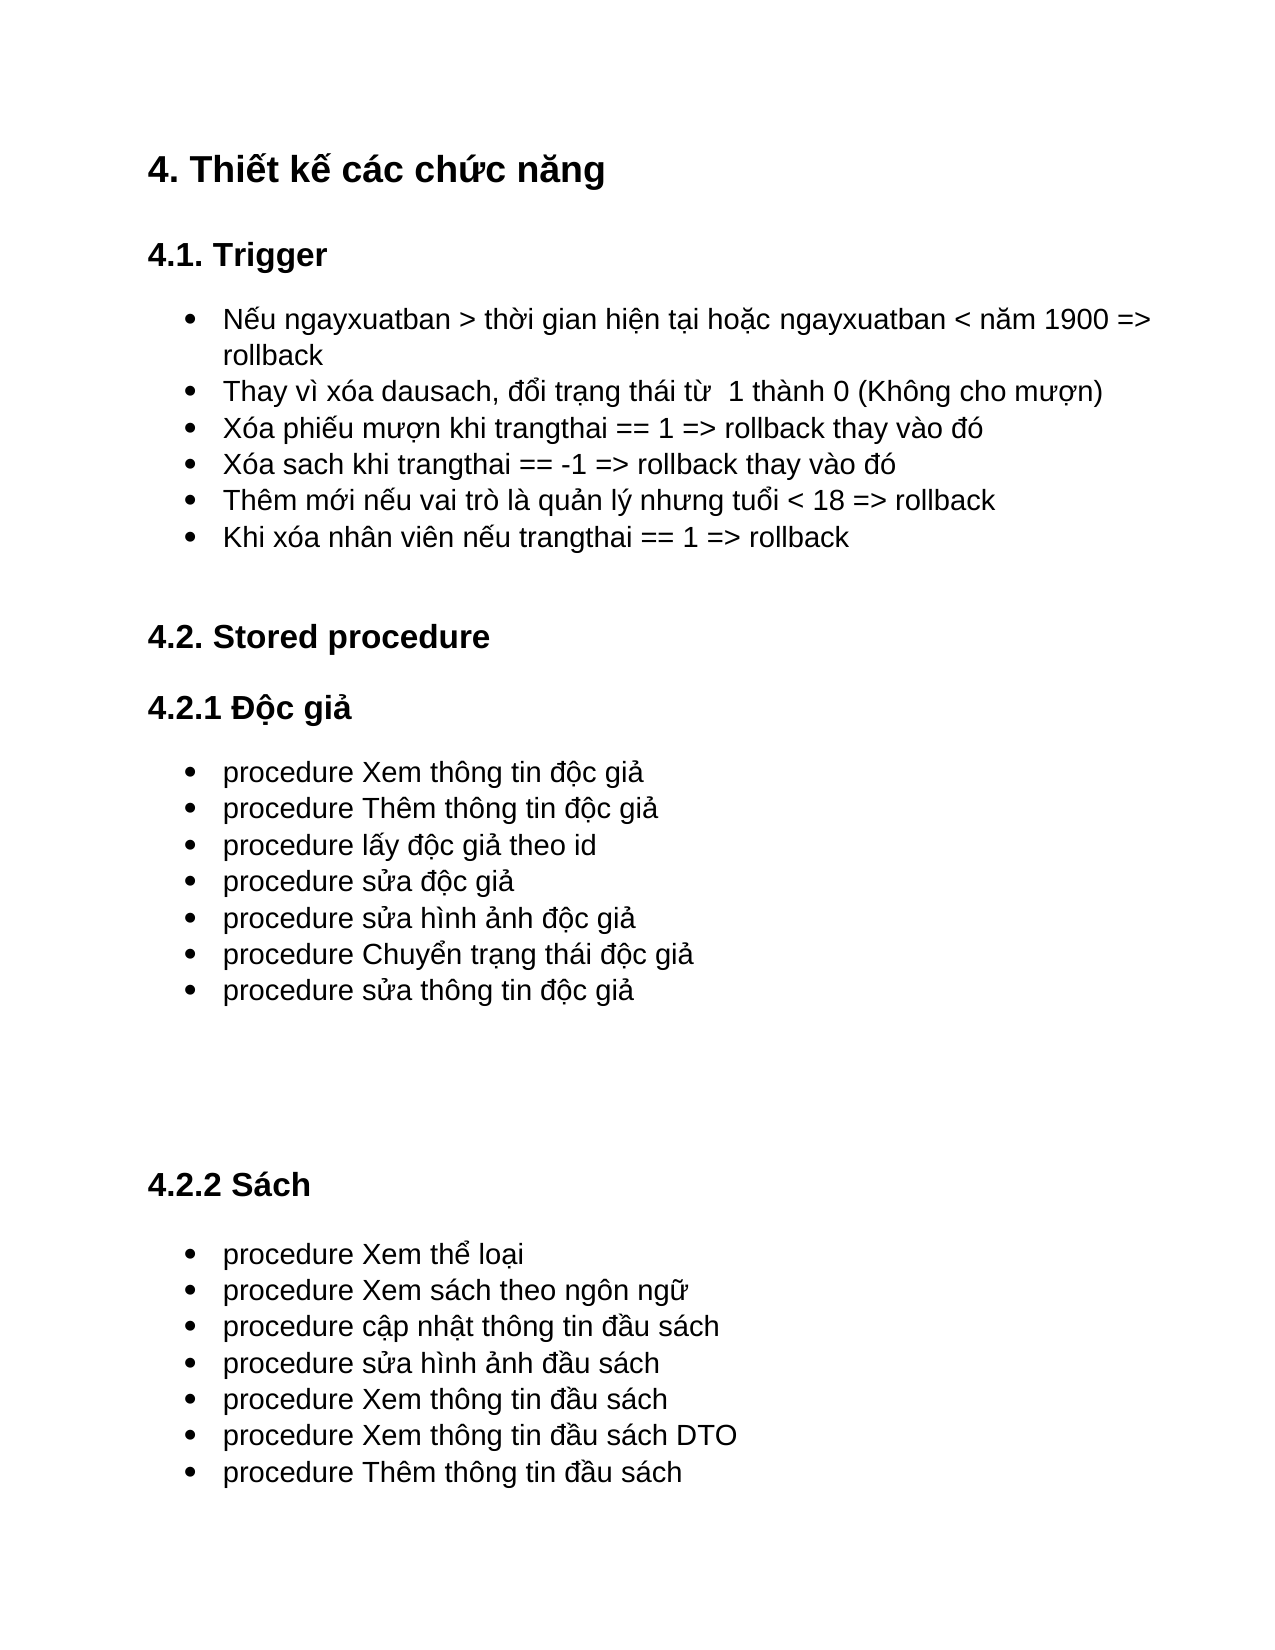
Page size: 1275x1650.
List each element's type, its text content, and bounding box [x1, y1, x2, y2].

list procedure Thêm thông tin đầu sách [185, 1455, 1157, 1488]
list procedure Xem thông tin đầu sách [185, 1382, 1157, 1416]
list Xóa phiếu mượn khi trangthai == 1 => rollback thay vào đó [185, 411, 1157, 444]
list Thêm mới nếu vai trò là quản lý nhưng tuổi < 18 => rollback [185, 483, 1157, 517]
list procedure lấy độc giả theo id [185, 828, 1157, 862]
subtitle Trigger [148, 235, 1157, 273]
list Thay vì xóa dausach, đổi trạng thái từ 1 thành 0 (Không cho mượn) [185, 374, 1157, 408]
list Nếu ngayxuatban > thời gian hiện tại hoặc ngayxuatban < năm 1900 => rollback [185, 302, 1157, 372]
list procedure sửa độc giả [185, 864, 1157, 898]
list procedure cập nhật thông tin đầu sách [185, 1309, 1157, 1343]
list procedure Xem sách theo ngôn ngữ [185, 1273, 1157, 1307]
list procedure Xem thông tin đầu sách DTO [185, 1418, 1157, 1452]
subtitle Sách [148, 1165, 1157, 1203]
list procedure Xem thông tin độc giả [185, 755, 1157, 789]
list Xóa sach khi trangthai == -1 => rollback thay vào đó [185, 447, 1157, 481]
list procedure Xem thể loại [185, 1237, 1157, 1270]
list procedure sửa hình ảnh độc giả [185, 901, 1157, 934]
list Khi xóa nhân viên nếu trangthai == 1 => rollback [185, 520, 1157, 553]
list procedure Thêm thông tin độc giả [185, 792, 1157, 825]
subtitle Thiết kế các chức năng [148, 148, 1157, 191]
list procedure sửa thông tin độc giả [185, 973, 1157, 1007]
list procedure sửa hình ảnh đầu sách [185, 1346, 1157, 1379]
subtitle Độc giả [148, 688, 1157, 726]
subtitle Stored procedure [148, 617, 1157, 655]
list procedure Chuyển trạng thái độc giả [185, 937, 1157, 971]
